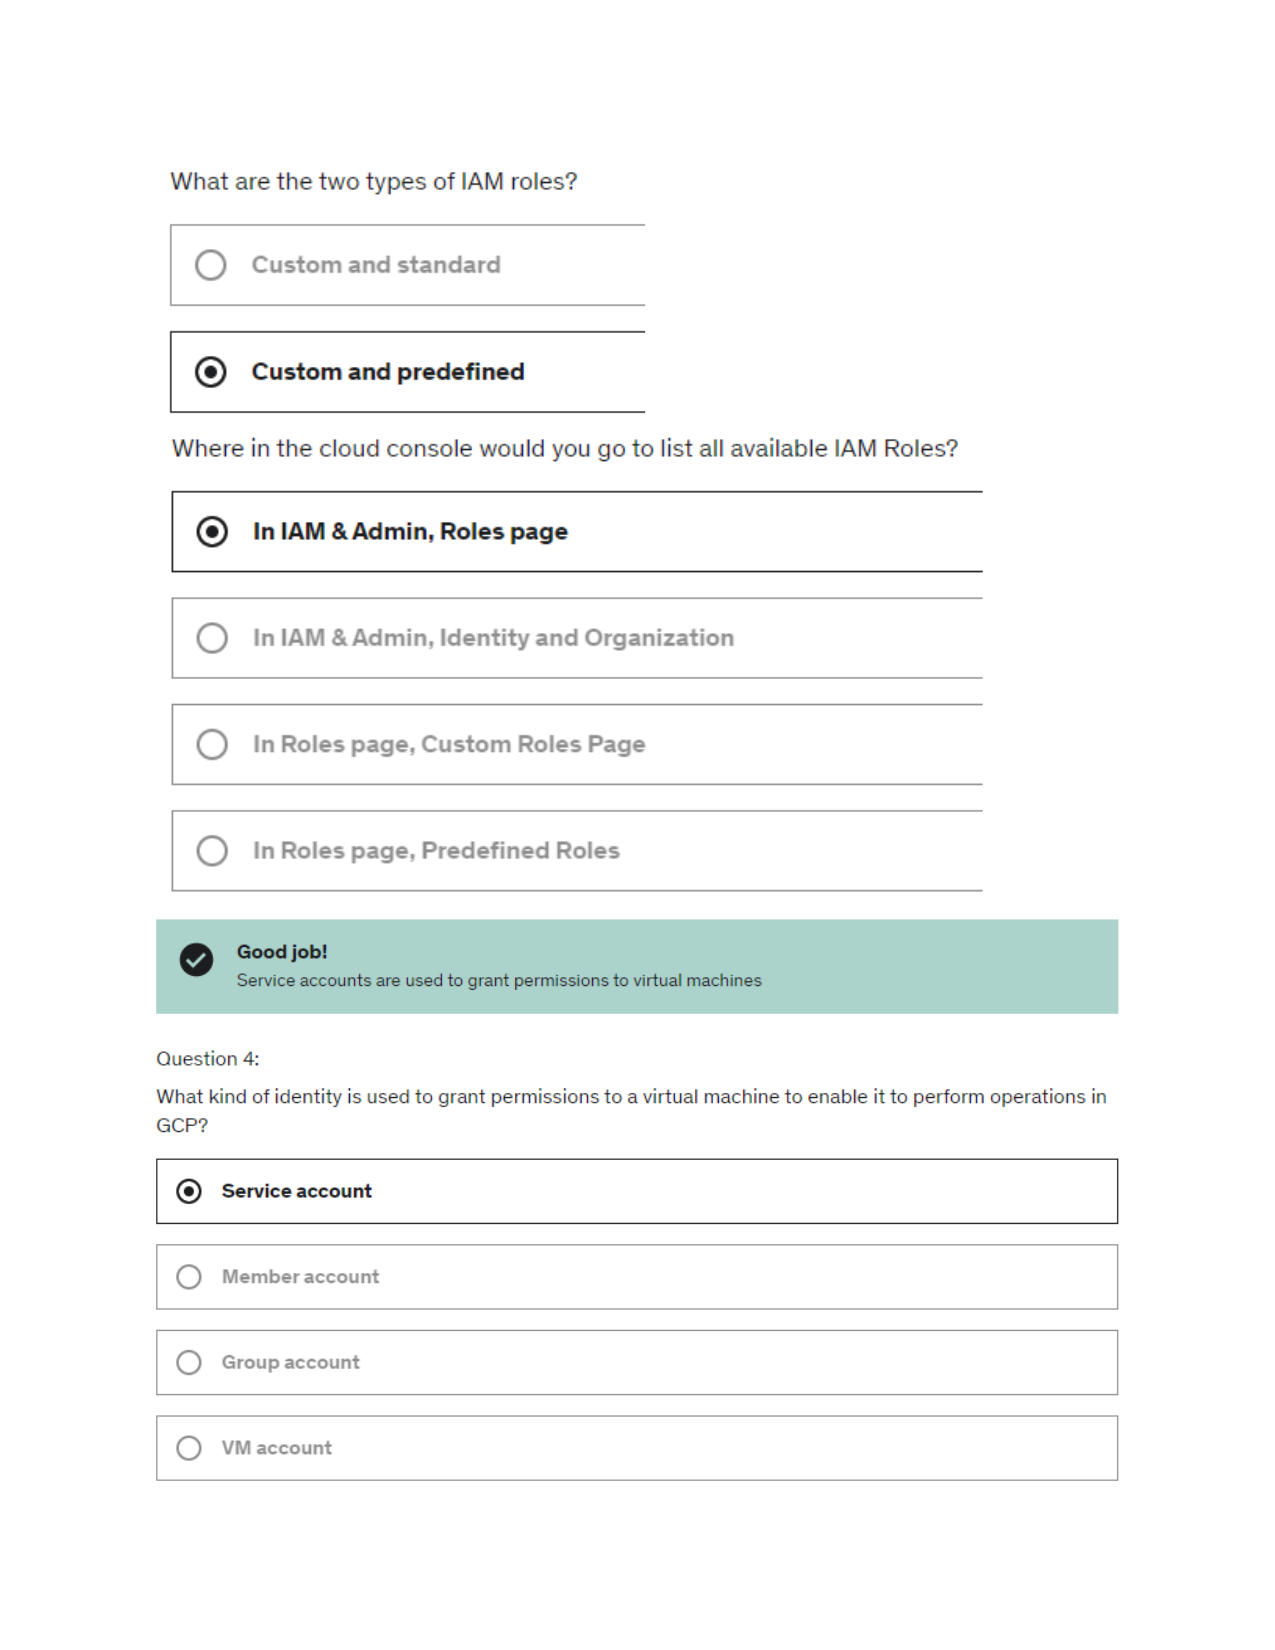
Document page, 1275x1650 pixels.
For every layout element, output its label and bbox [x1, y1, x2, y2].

picture [150, 150, 646, 421]
picture [150, 424, 983, 909]
picture [150, 912, 1125, 1486]
